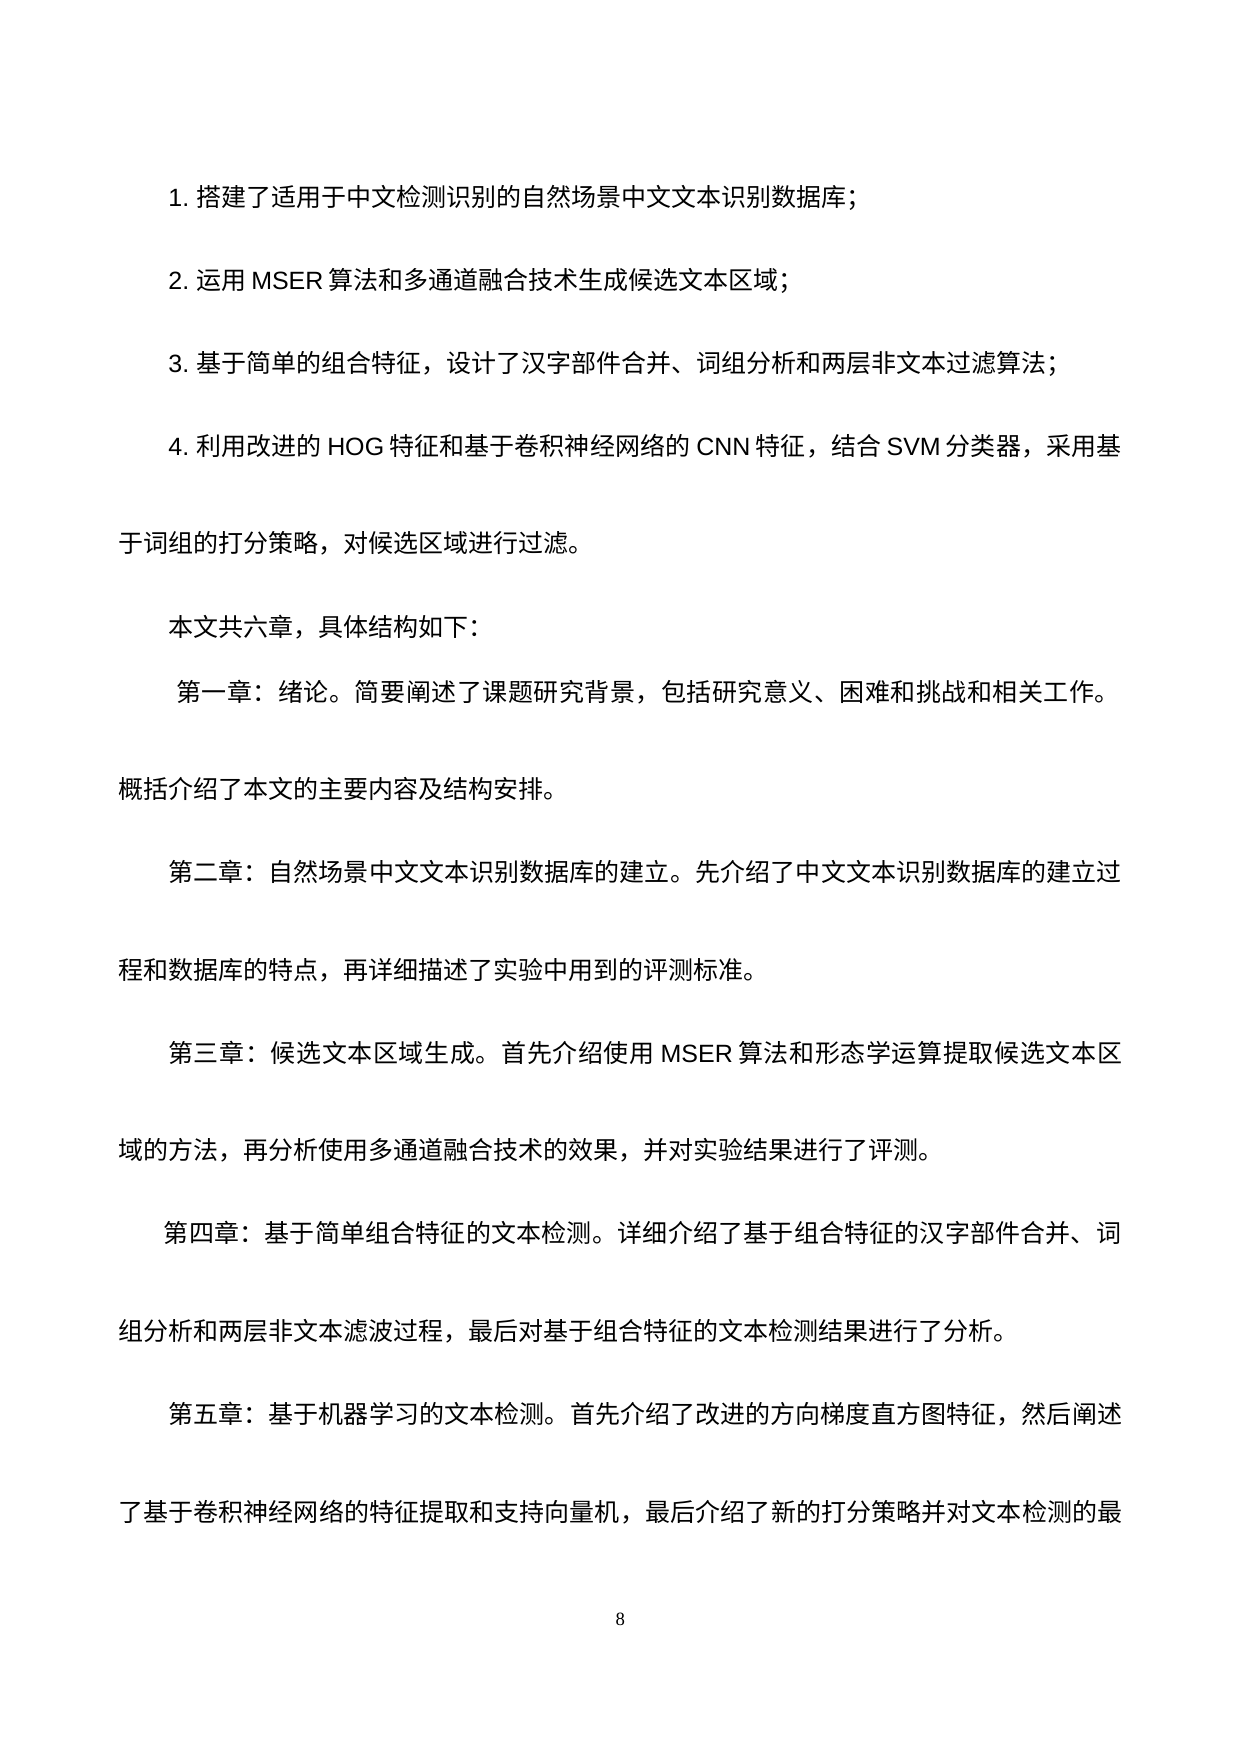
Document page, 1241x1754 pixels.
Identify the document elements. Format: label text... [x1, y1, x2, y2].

text 3. 基于简单的组合特征，设计了汉字部件合并、词组分析和两层非文本过滤算法； [118, 329, 1122, 394]
text 第二章：自然场景中文文本识别数据库的建立。先介绍了中文文本识别数据库的建立过程和数据库的特点，再详细描述了实验中用到的评测标准。 [118, 838, 1122, 1001]
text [118, 1380, 1122, 1543]
text 本文共六章，具体结构如下： [118, 593, 1122, 658]
text 1. 搭建了适用于中文检测识别的自然场景中文文本识别数据库； [118, 163, 1122, 228]
text 2. 运用MSER算法和多通道融合技术生成候选文本区域； [118, 246, 1122, 311]
text 第三章：候选文本区域生成。首先介绍使用MSER算法和形态学运算提取候选文本区域的方法，再分析使用多通道融合技术的效果，并对实验结果进行了评测。 [118, 1019, 1122, 1181]
text 第四章：基于简单组合特征的文本检测。详细介绍了基于组合特征的汉字部件合并、词组分析和两层非文本滤波过程，最后对基于组合特征的文本检测结果进行了分析。 [118, 1199, 1122, 1362]
text 4. 利用改进的HOG特征和基于卷积神经网络的CNN特征，结合SVM分类器，采用基于词组的打分策略，对候选区域进行过滤。 [118, 412, 1122, 574]
text 第一章：绪论。简要阐述了课题研究背景，包括研究意义、困难和挑战和相关工作。概括介绍了本文的主要内容及结构安排。 [118, 658, 1122, 820]
